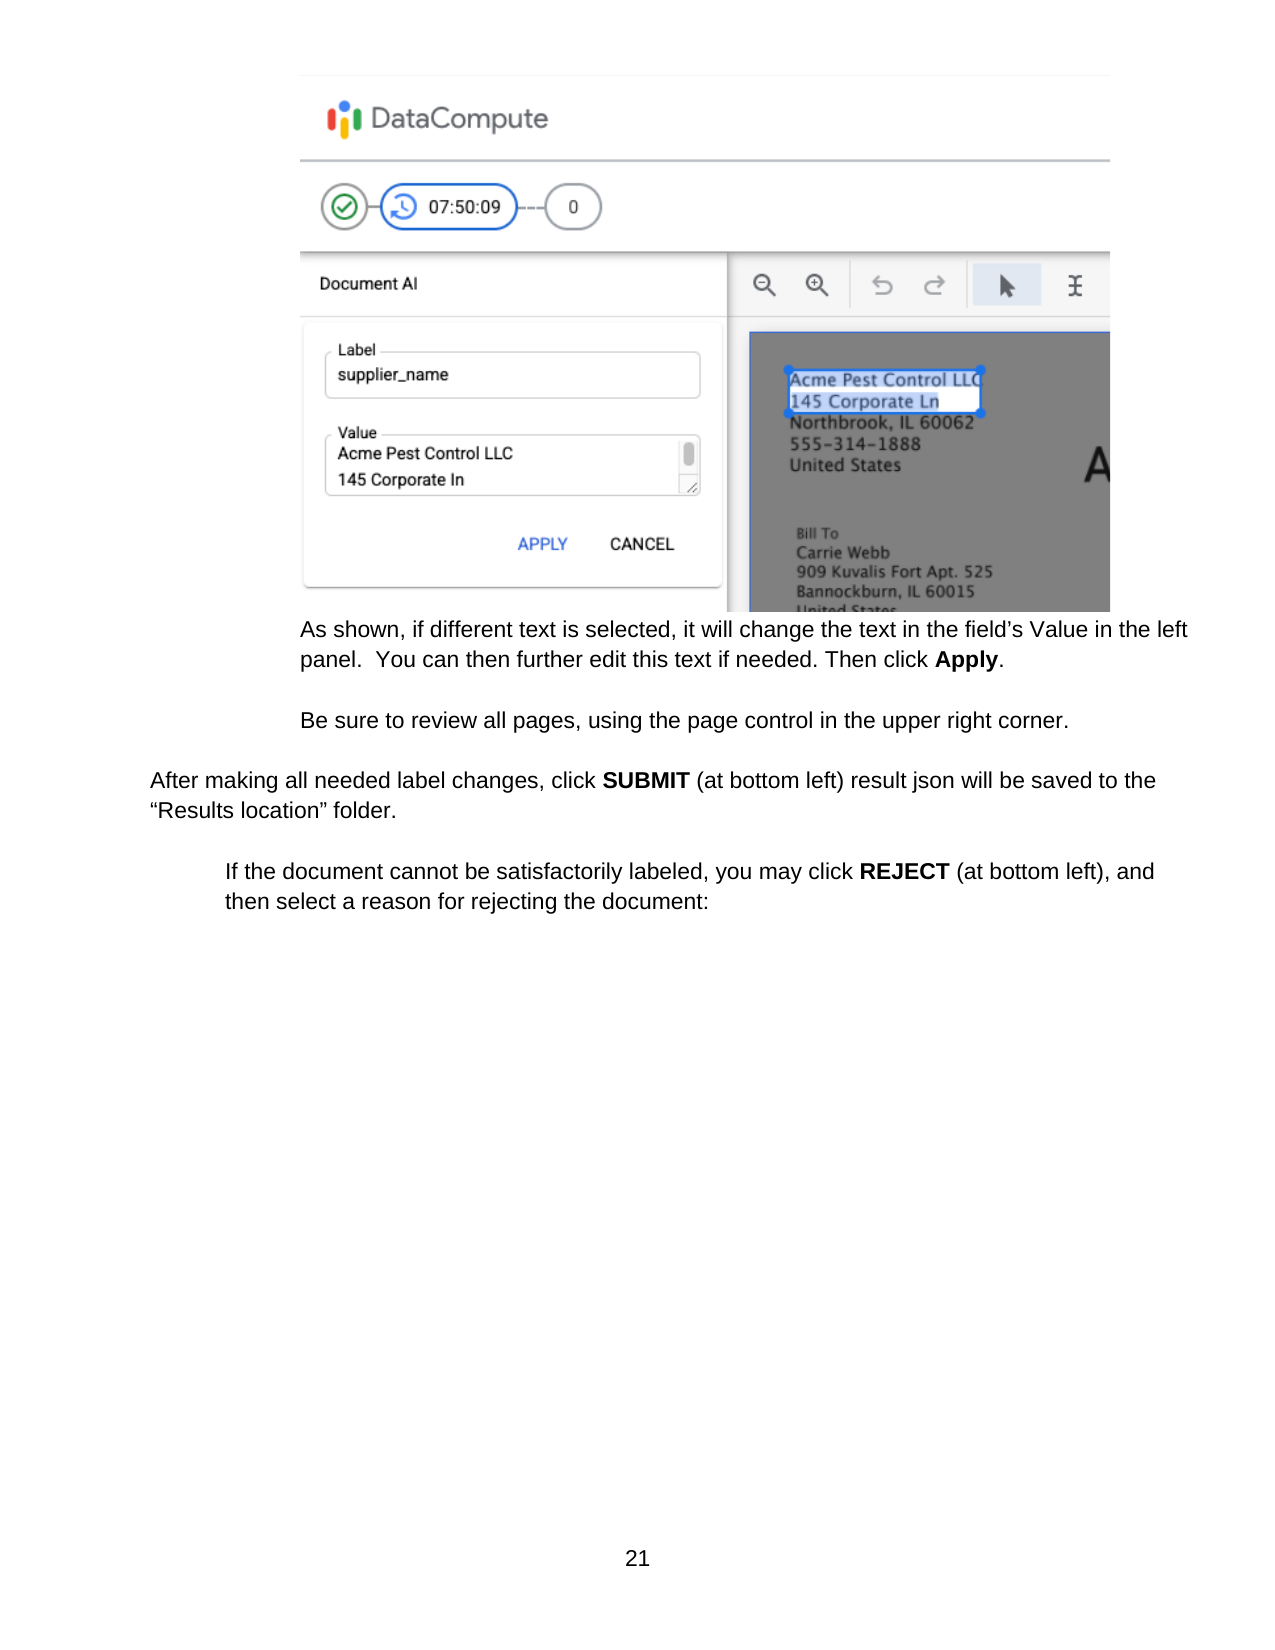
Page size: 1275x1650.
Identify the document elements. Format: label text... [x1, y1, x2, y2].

text Be sure to review all pages, using the page control in the upper right corner. [300, 707, 1200, 733]
picture [300, 75, 1111, 612]
text As shown, if different text is selected, it will change the text in the field’s Value in the left panel. You can then further edit this text if needed. Then click Apply. [300, 616, 1200, 672]
text If the document cannot be satisfactorily labeled, you may click REJECT (at bottom left), and then select a reason for rejecting the document: [225, 858, 1200, 914]
text After making all needed label changes, click SUBMIT (at bottom left) result json will be saved to the “Results location” folder. [150, 767, 1200, 823]
